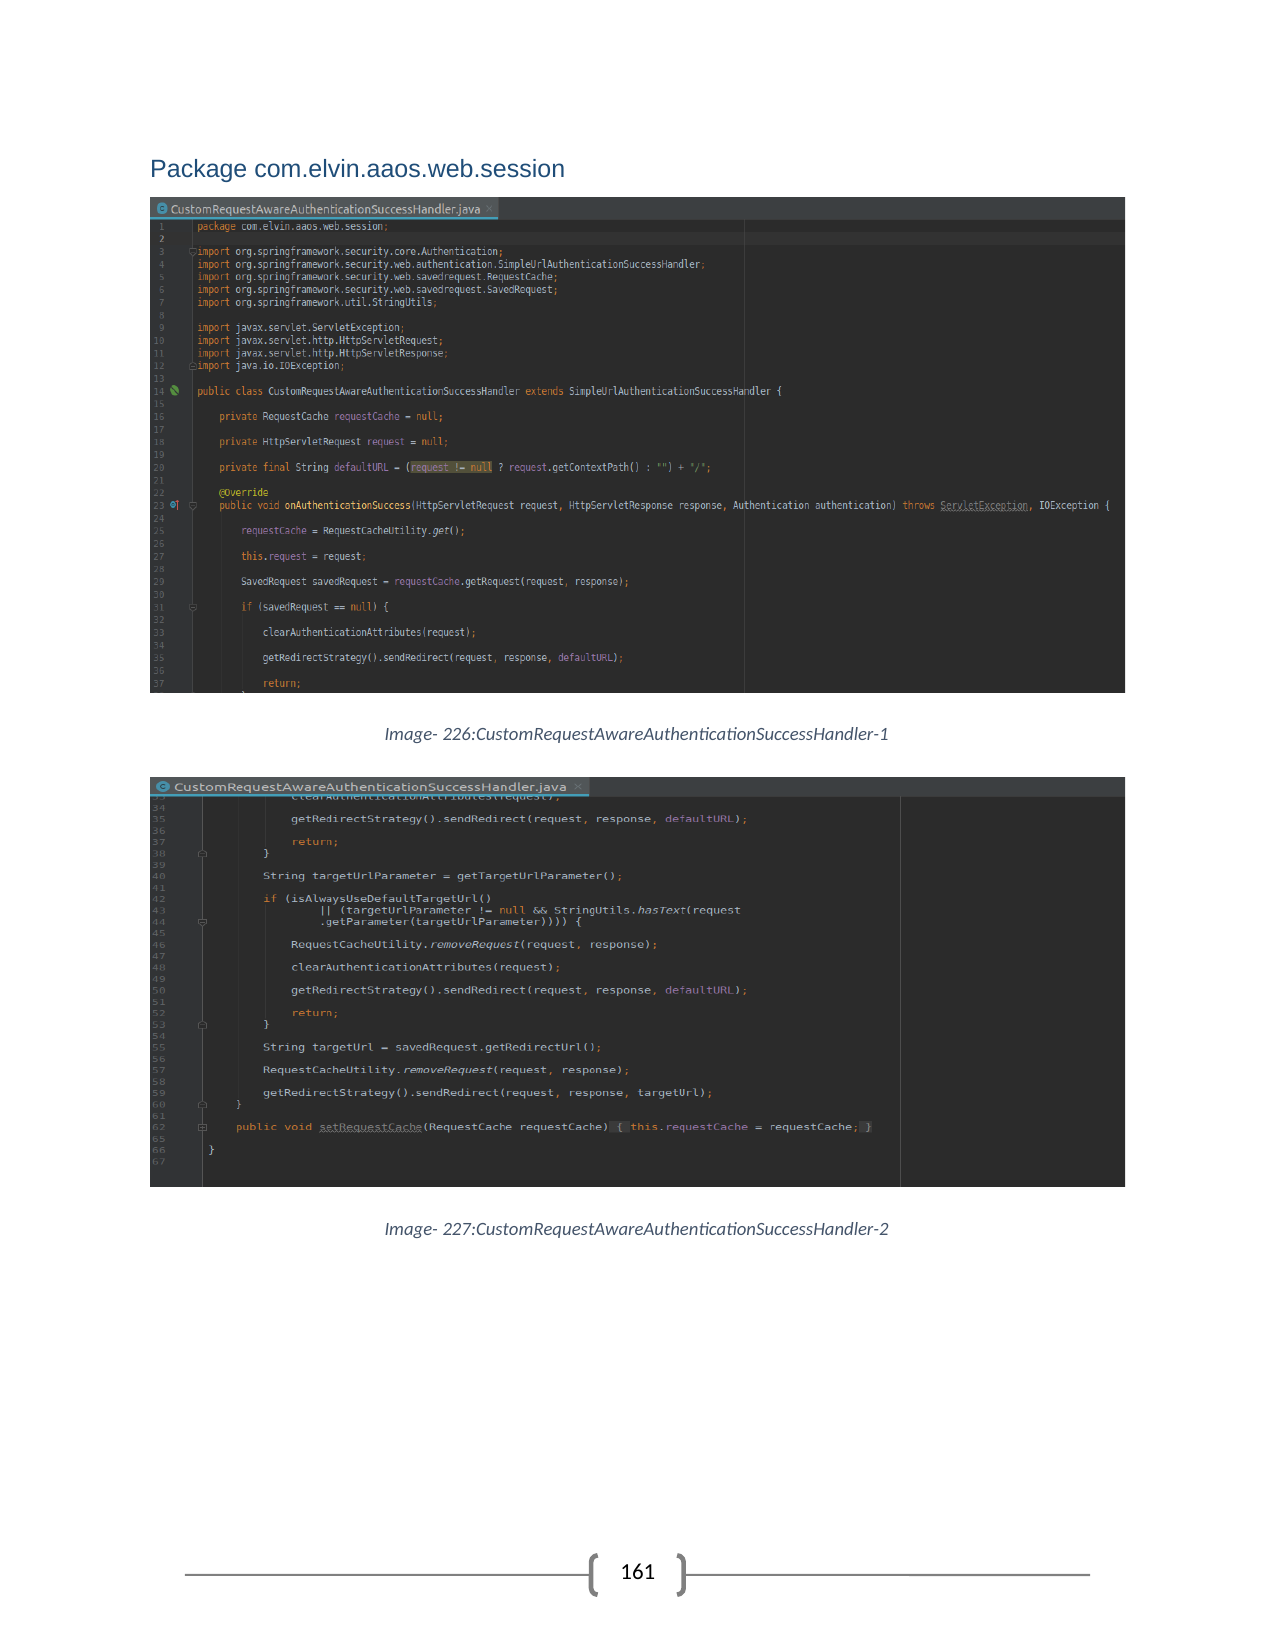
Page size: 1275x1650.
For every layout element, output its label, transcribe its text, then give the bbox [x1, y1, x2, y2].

picture [150, 777, 1125, 1187]
picture [150, 197, 1125, 693]
text Package com.elvin.aaos.web.session [150, 154, 1125, 183]
